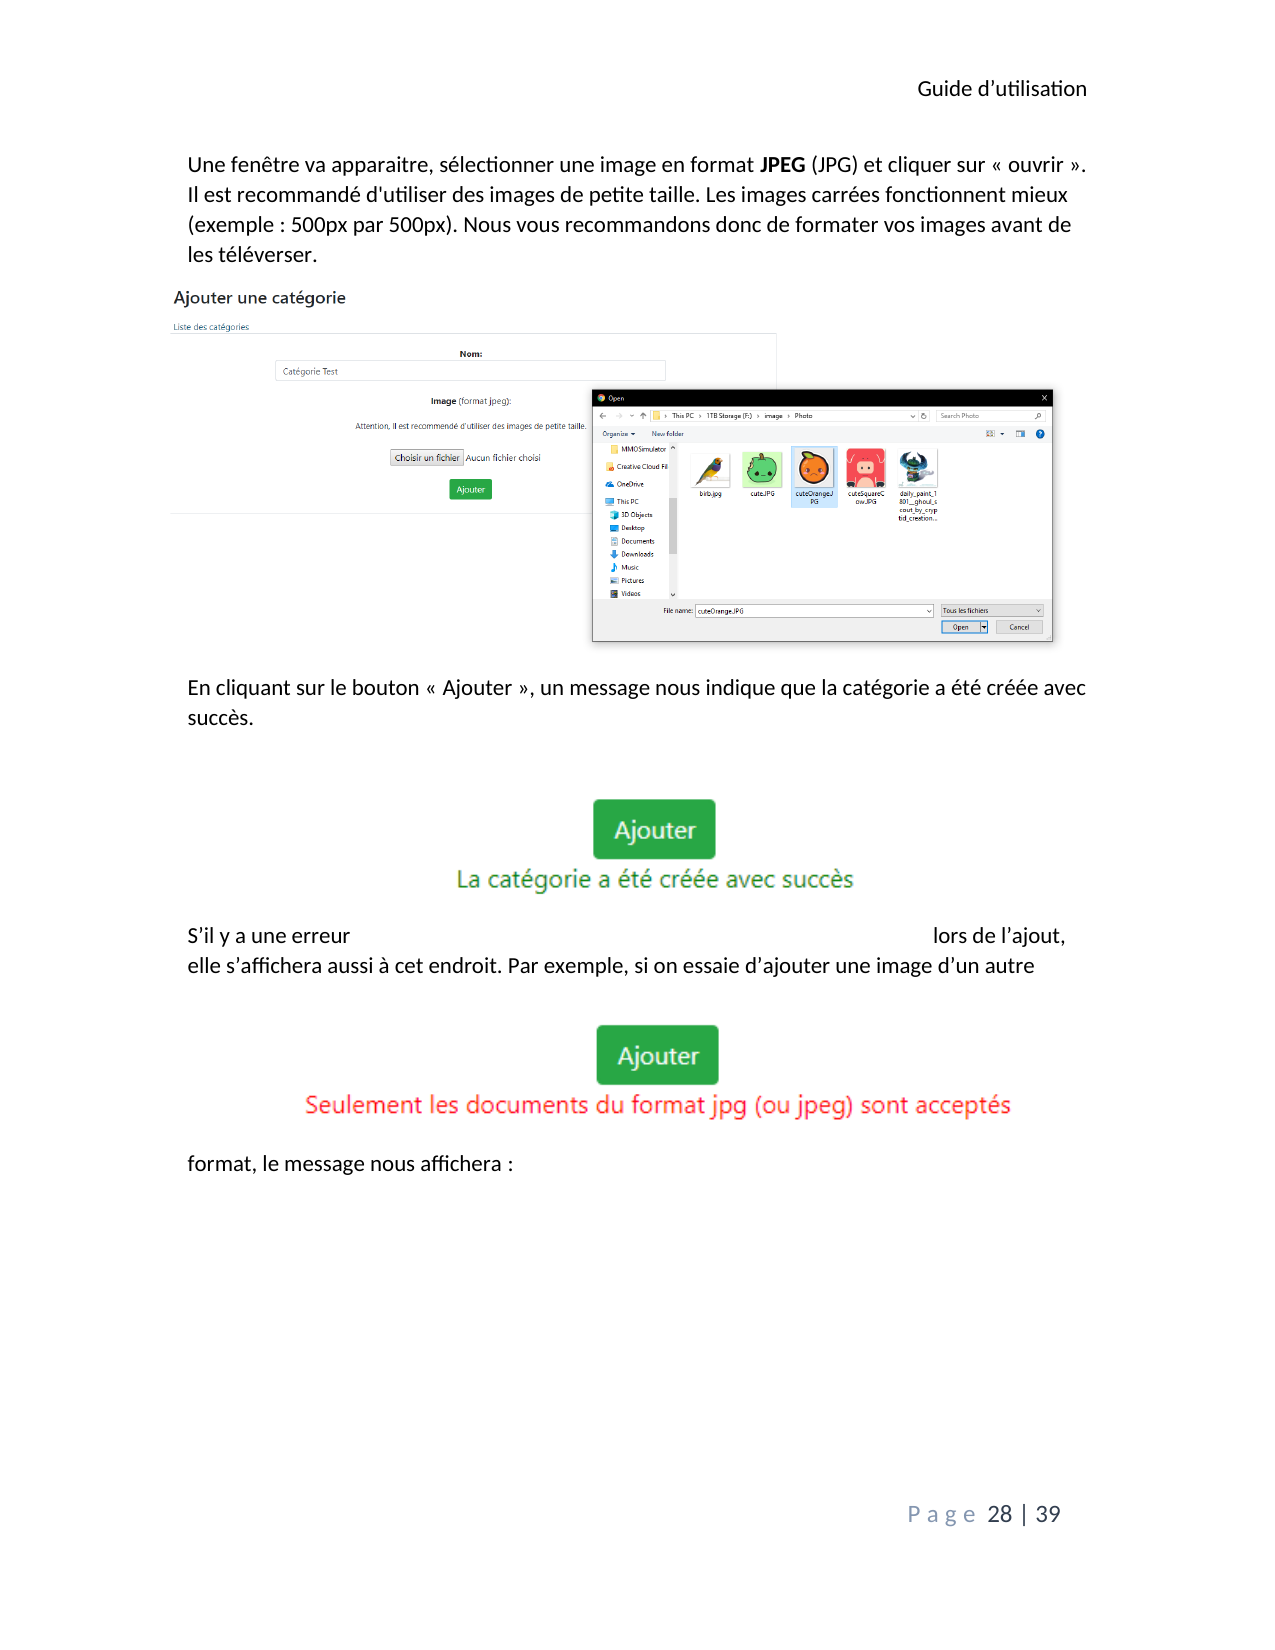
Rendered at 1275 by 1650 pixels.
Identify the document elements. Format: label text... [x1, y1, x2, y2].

text Une fenêtre va apparaitre, sélectionner une image en format JPEG (JPG) et cliquer sur « ouvrir ». Il est recommandé d'utiliser des images de petite taille. Les images carrées fonctionnent mieux (exemple : 500px par 500px). Nous vous recommandons donc de formater vos images avant de les téléverser. [187, 150, 1087, 269]
picture [382, 776, 915, 932]
picture [170, 287, 1067, 666]
picture [275, 995, 1054, 1144]
